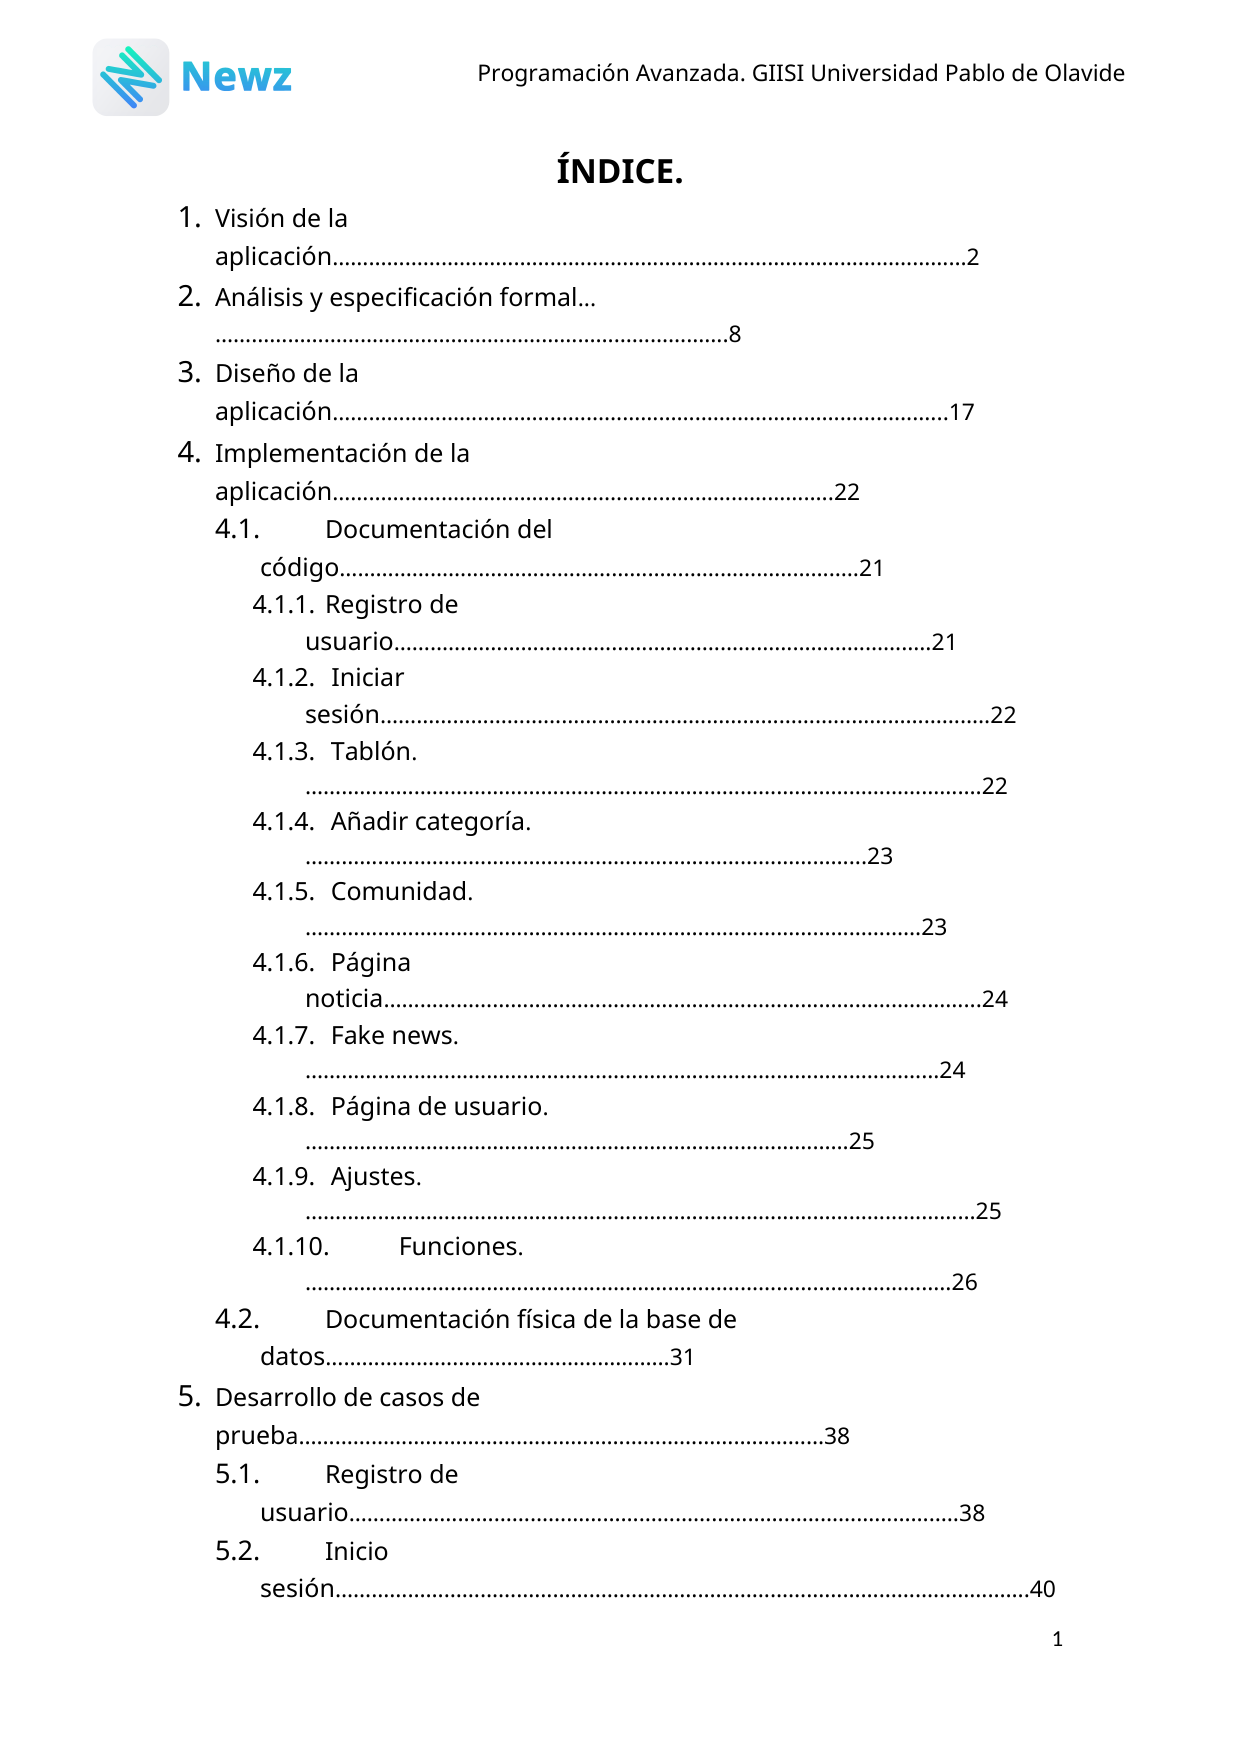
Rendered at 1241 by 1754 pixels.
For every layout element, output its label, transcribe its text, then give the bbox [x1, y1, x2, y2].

list Documentación del código…………………………………………………………………………..21 [215, 510, 1063, 584]
list Iniciar sesión………………………………………………………………………………………..22 [252, 660, 1063, 731]
list Tablón.………………………………………………………………………………………………….22 [252, 733, 1063, 801]
list Página noticia……………………………………………………………………………………...24 [252, 944, 1063, 1015]
list Comunidad.…………………………………………………………………………………………23 [252, 874, 1063, 942]
list Ajustes.…………………………………………………………………………………………………25 [252, 1158, 1063, 1226]
subtitle ÍNDICE. [177, 148, 1063, 193]
picture [87, 18, 297, 137]
list Página de usuario.………………………………………………………………………………25 [252, 1088, 1063, 1156]
list Documentación física de la base de datos…………………………………………………31 [215, 1299, 1063, 1373]
list Análisis y especificación formal...………………………………………………………………………….8 [177, 276, 1063, 349]
list Registro de usuario………………………………………………………………………………………..38 [215, 1455, 1063, 1528]
list Diseño de la aplicación………………………………………………………………………………………...17 [177, 352, 1063, 428]
list Añadir categoría.………………………………………………………………………………...23 [252, 804, 1063, 872]
list Fake news.……………………………………………………………………………………………24 [252, 1018, 1063, 1086]
list Desarrollo de casos de prueba……………………………………………………………………………38 [177, 1376, 1063, 1452]
list Visión de la aplicación……………………………………………………………………………………………2 [177, 197, 1063, 273]
list Implementación de la aplicación………………………………………………………………………..22 [177, 431, 1063, 507]
list Funciones.……………………………………………………………………………………………..26 [252, 1229, 1063, 1297]
list Registro de usuario……………………………………………………………………………..21 [252, 586, 1063, 657]
list Inicio sesión…………………………………………………………………………………………………….40 [215, 1531, 1063, 1605]
